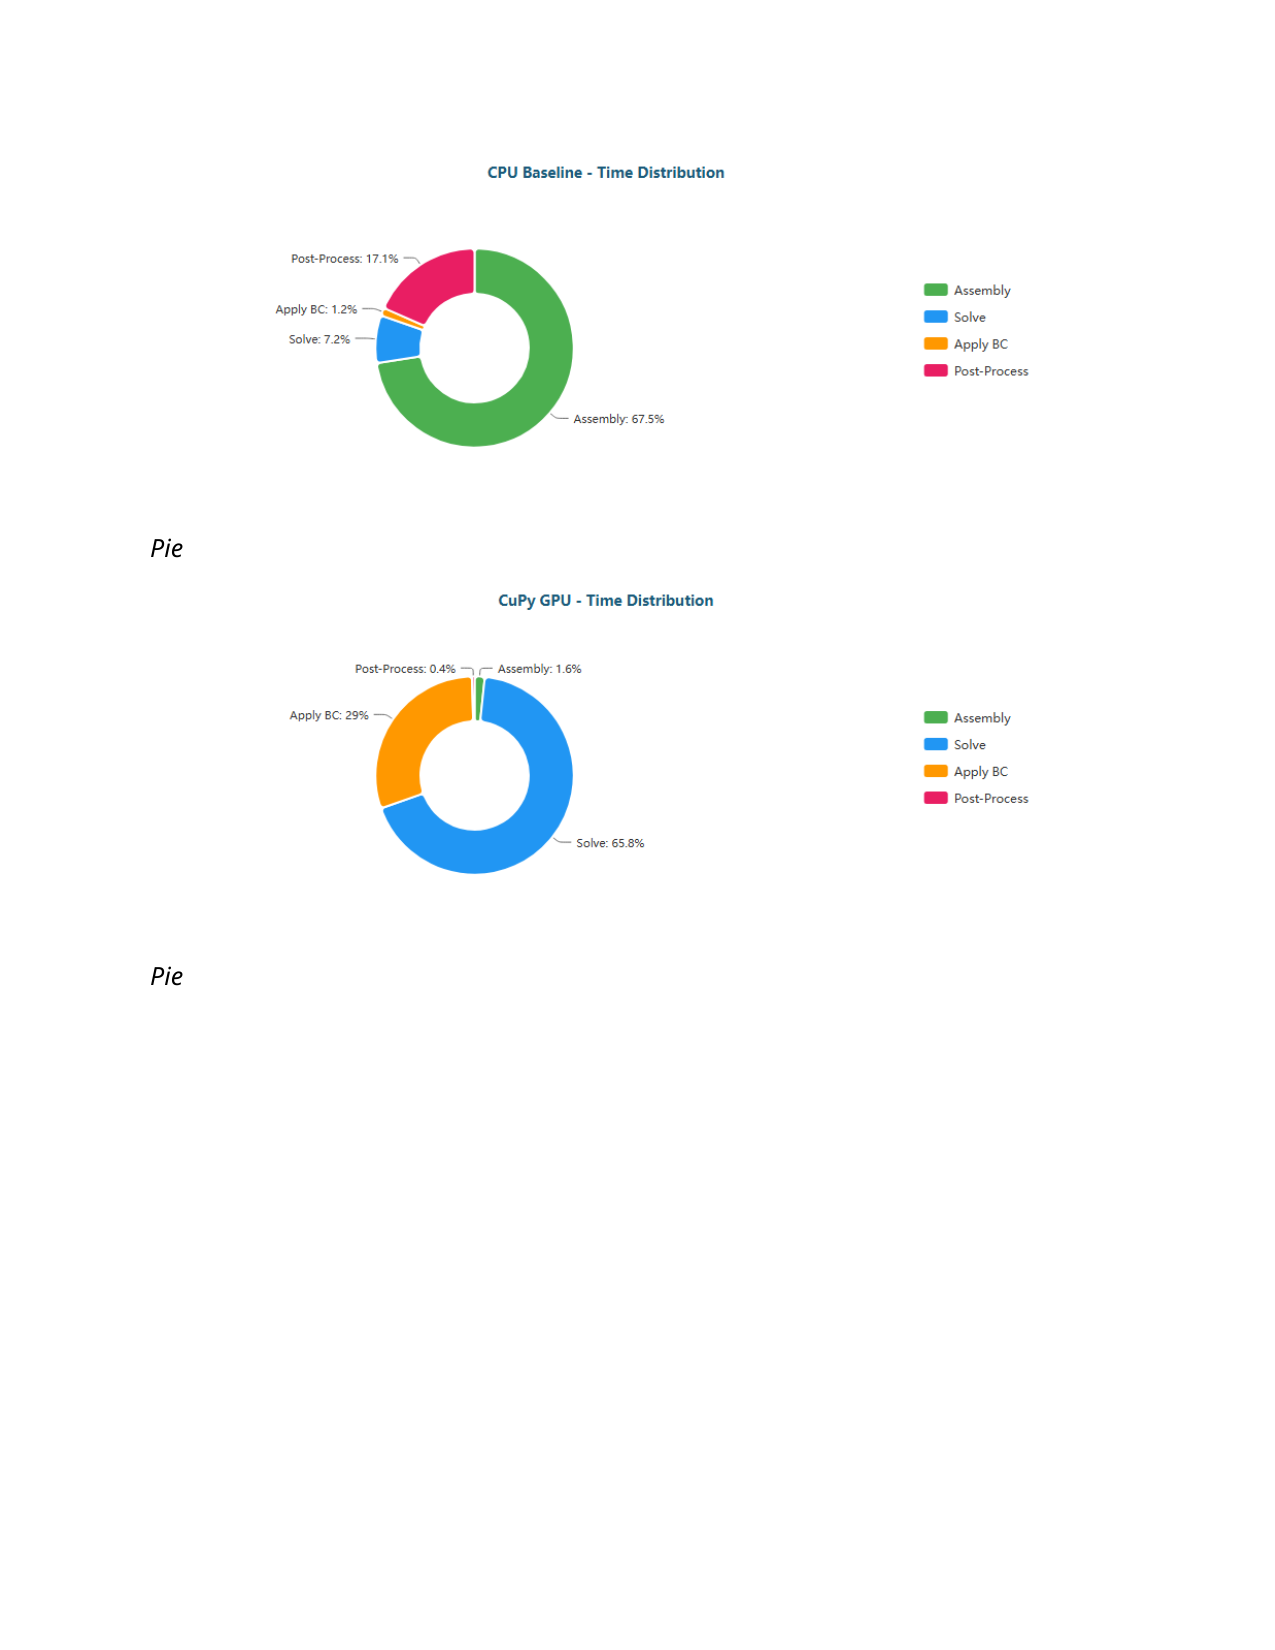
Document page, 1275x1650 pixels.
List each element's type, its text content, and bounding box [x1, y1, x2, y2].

text Pie [150, 531, 1125, 565]
picture [168, 150, 1044, 511]
picture [168, 577, 1044, 938]
text Pie [150, 959, 1125, 993]
